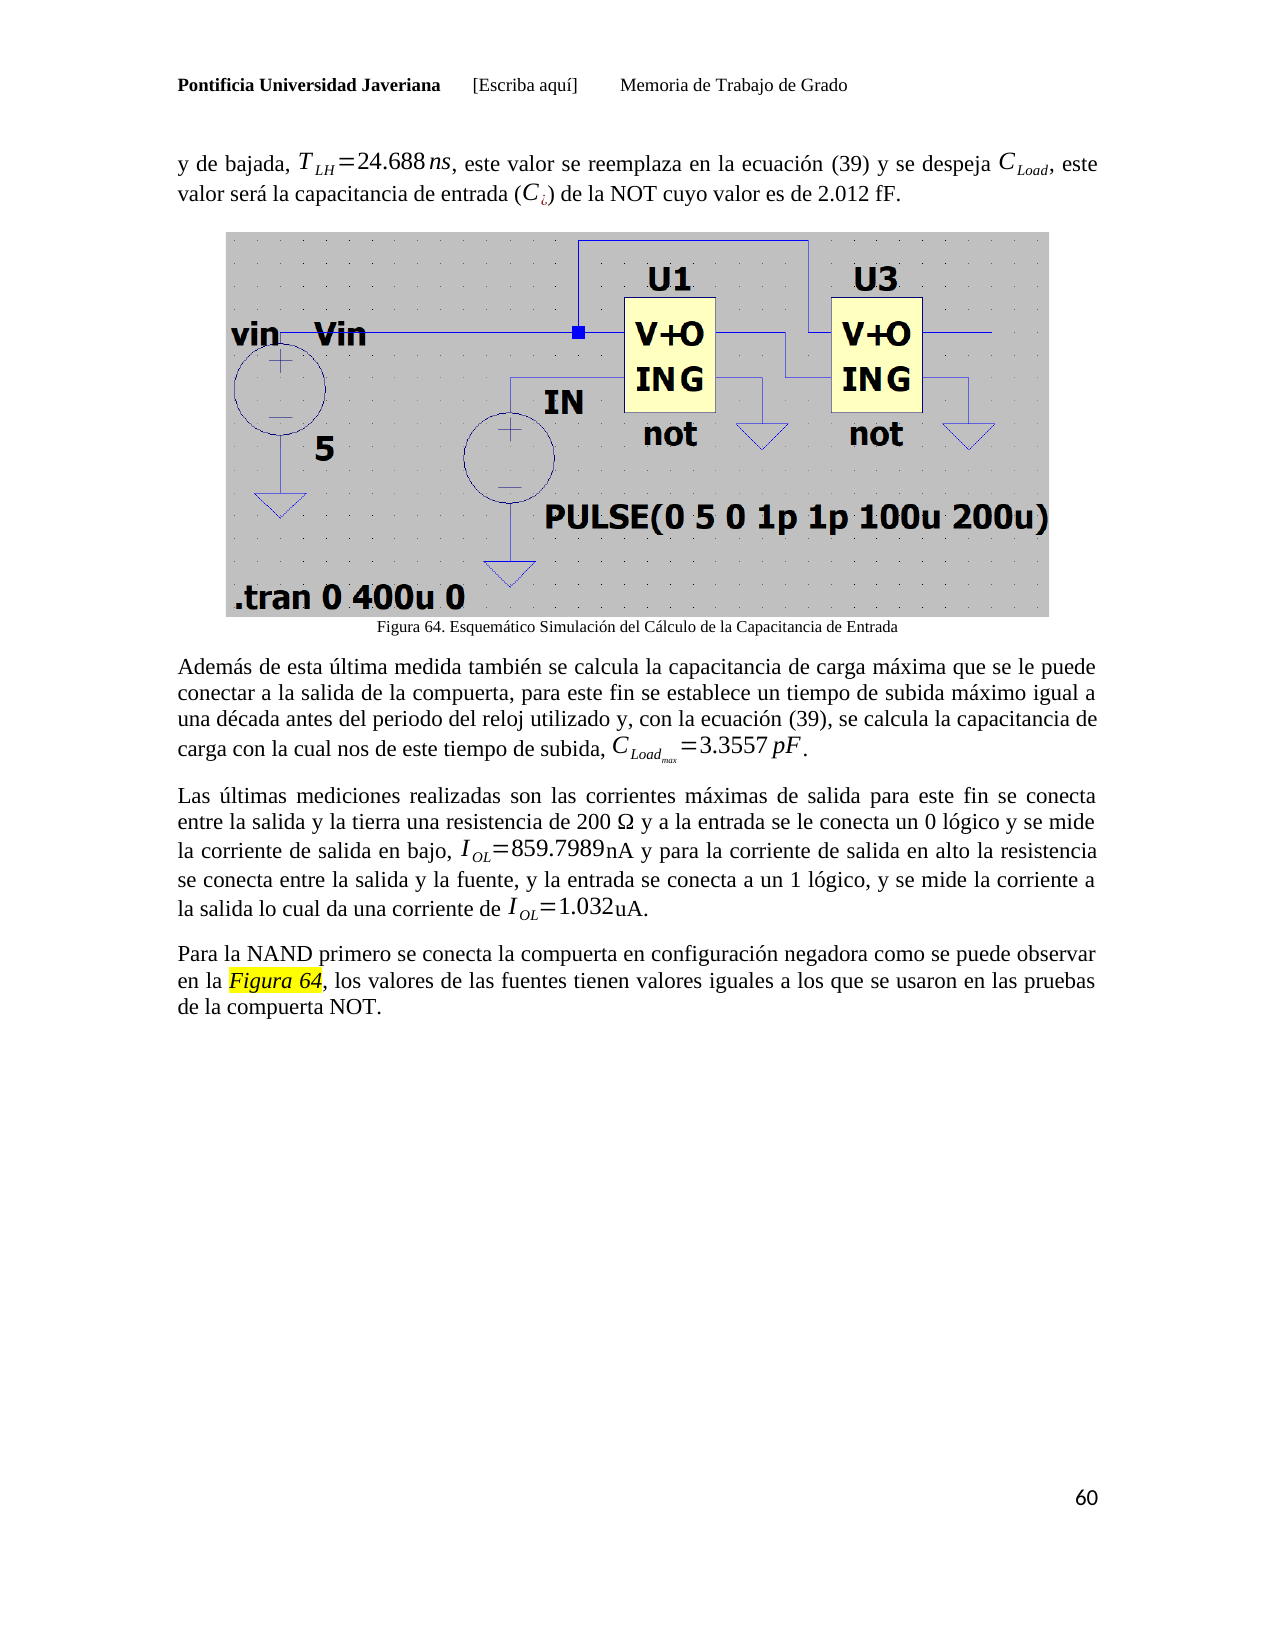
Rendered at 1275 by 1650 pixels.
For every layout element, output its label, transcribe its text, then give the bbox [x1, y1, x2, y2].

text Además de esta última medida también se calcula la capacitancia de carga máxima que se le puede conectar a la salida de la compuerta, para este fin se establece un tiempo de subida máximo igual a una década antes del periodo del reloj utilizado y, con la ecuación (39), se calcula la capacitancia de carga con la cual nos de este tiempo de subida, . [177, 653, 1098, 765]
picture [225, 232, 1050, 617]
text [177, 148, 1098, 207]
text Para la NAND primero se conecta la compuerta en configuración negadora como se puede observar en la Figura 64, los valores de las fuentes tienen valores iguales a los que se usaron en las pruebas de la compuerta NOT. [177, 940, 1098, 1019]
text Las últimas mediciones realizadas son las corrientes máximas de salida para este fin se conecta entre la salida y la tierra una resistencia de 200 Ω y a la entrada se le conecta un 0 lógico y se mide la corriente de salida en bajo, nA y para la corriente de salida en alto la resistencia se conecta entre la salida y la fuente, y la entrada se conecta a un 1 lógico, y se mide la corriente a la salida lo cual da una corriente de uA. [177, 782, 1098, 924]
